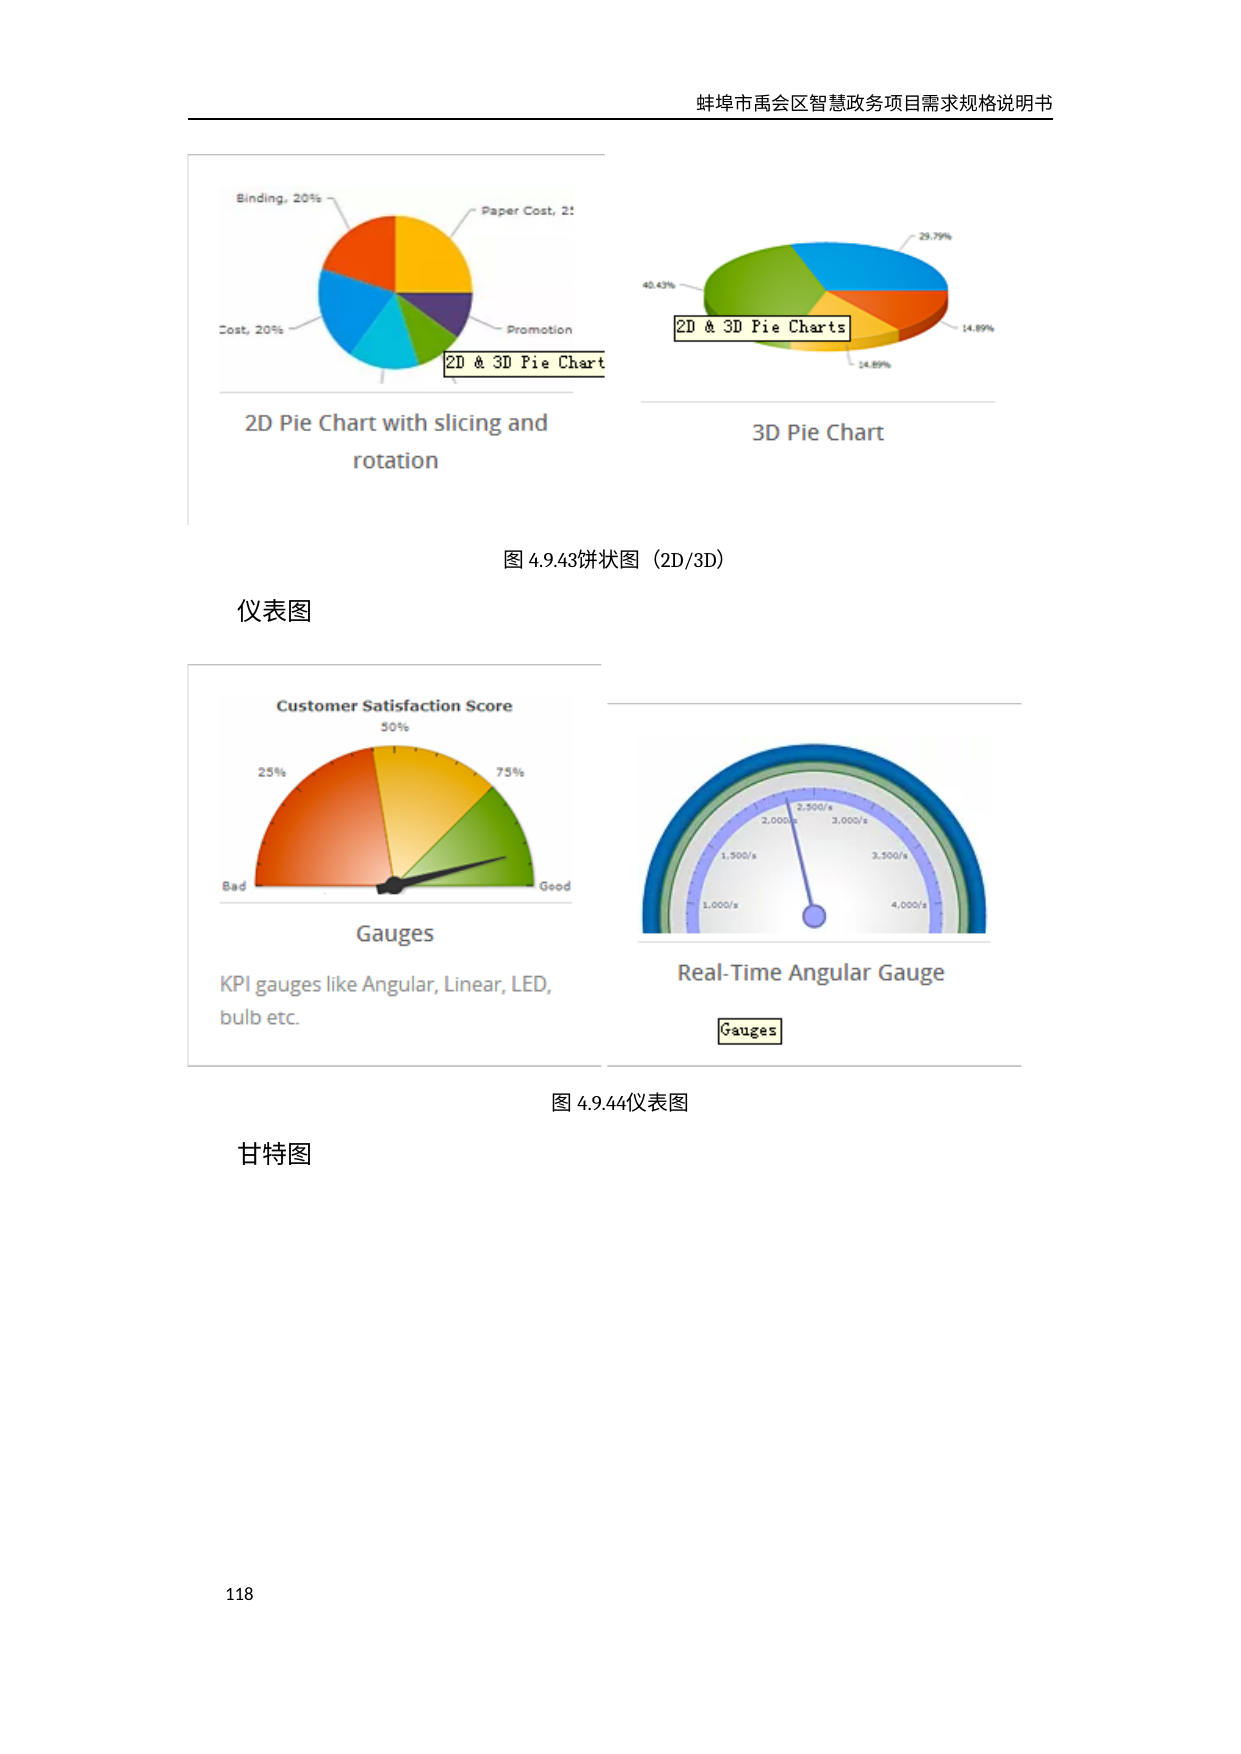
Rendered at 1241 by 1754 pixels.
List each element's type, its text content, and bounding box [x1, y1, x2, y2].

picture [187, 154, 605, 525]
picture [607, 703, 1022, 1067]
picture [610, 167, 1025, 525]
picture [187, 664, 602, 1067]
text 仪表图 [187, 576, 1053, 644]
text 甘特图 [187, 1118, 1053, 1186]
